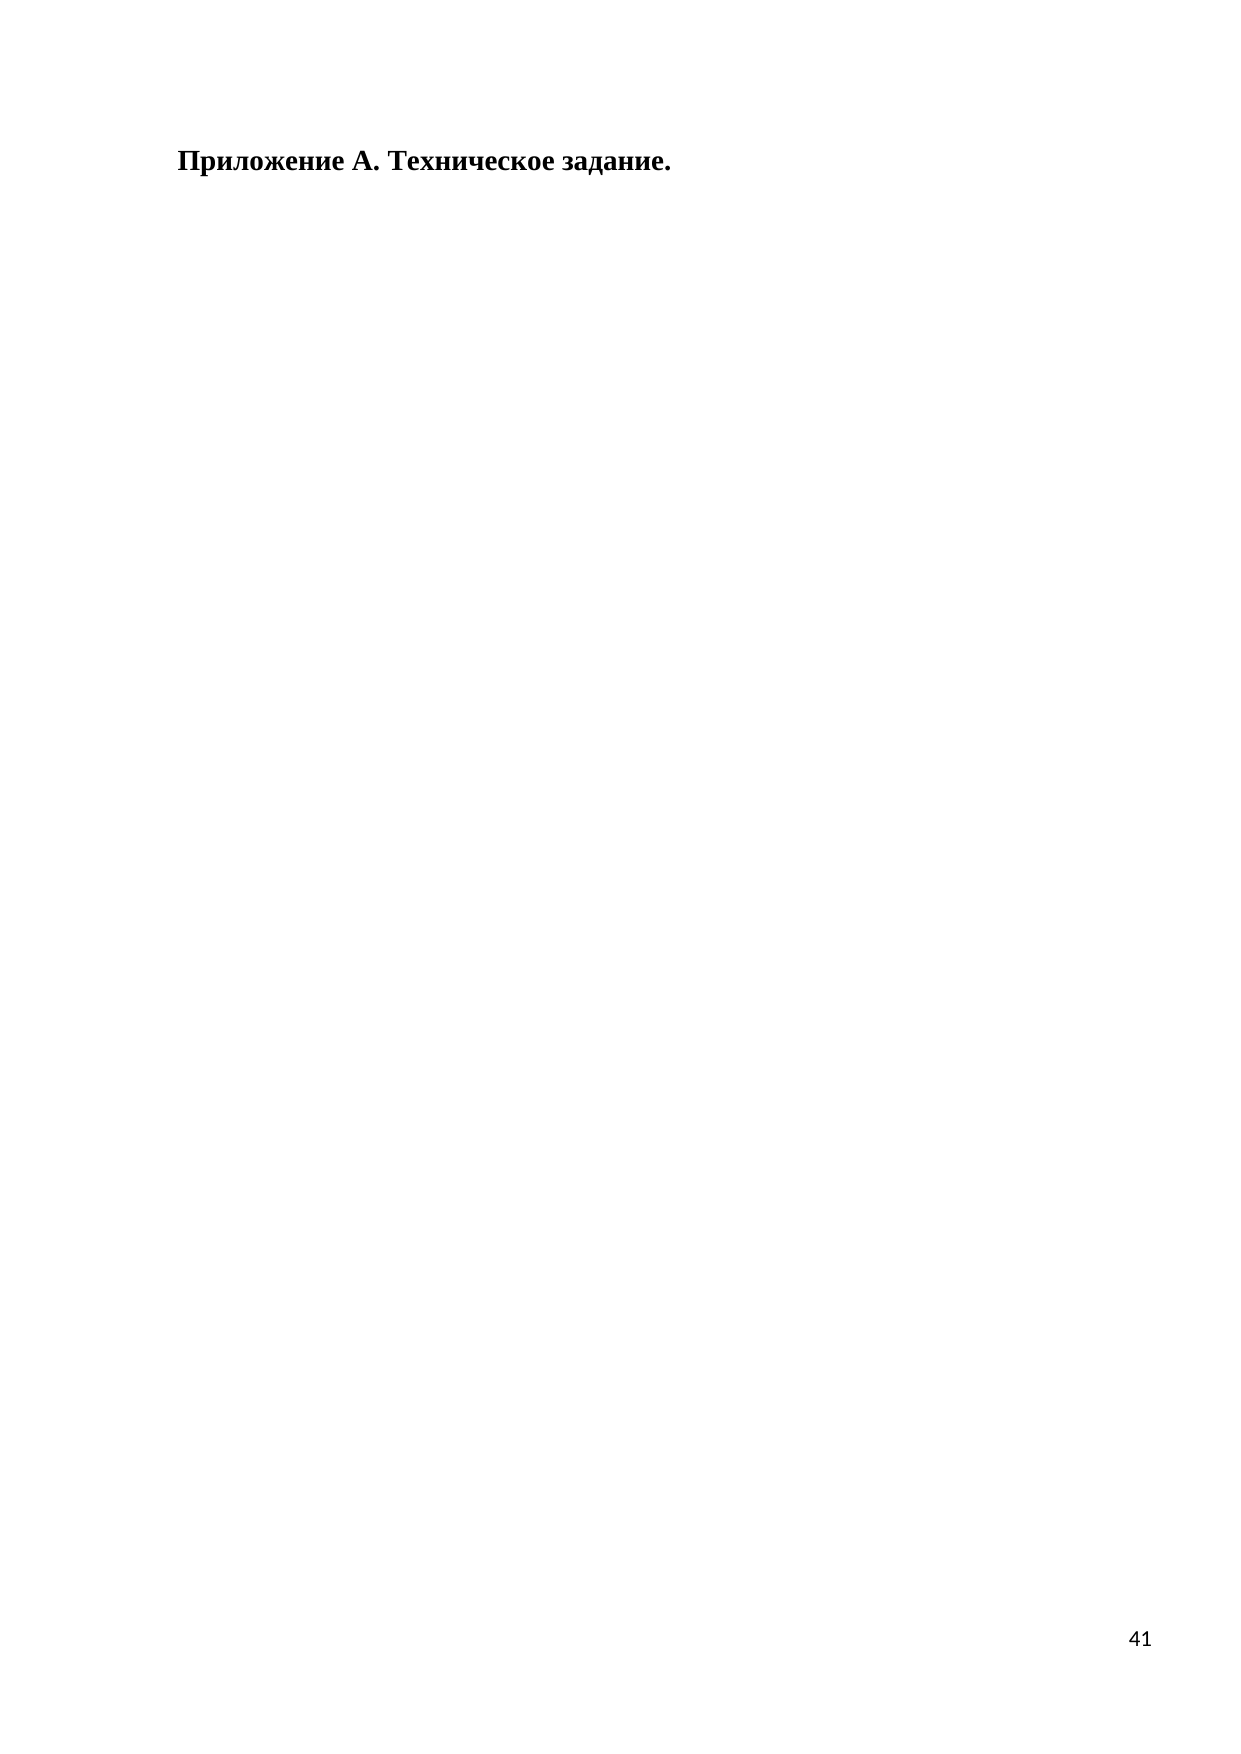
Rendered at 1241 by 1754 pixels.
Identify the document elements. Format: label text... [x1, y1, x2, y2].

subtitle Приложение А. Техническое задание. [177, 143, 1152, 177]
